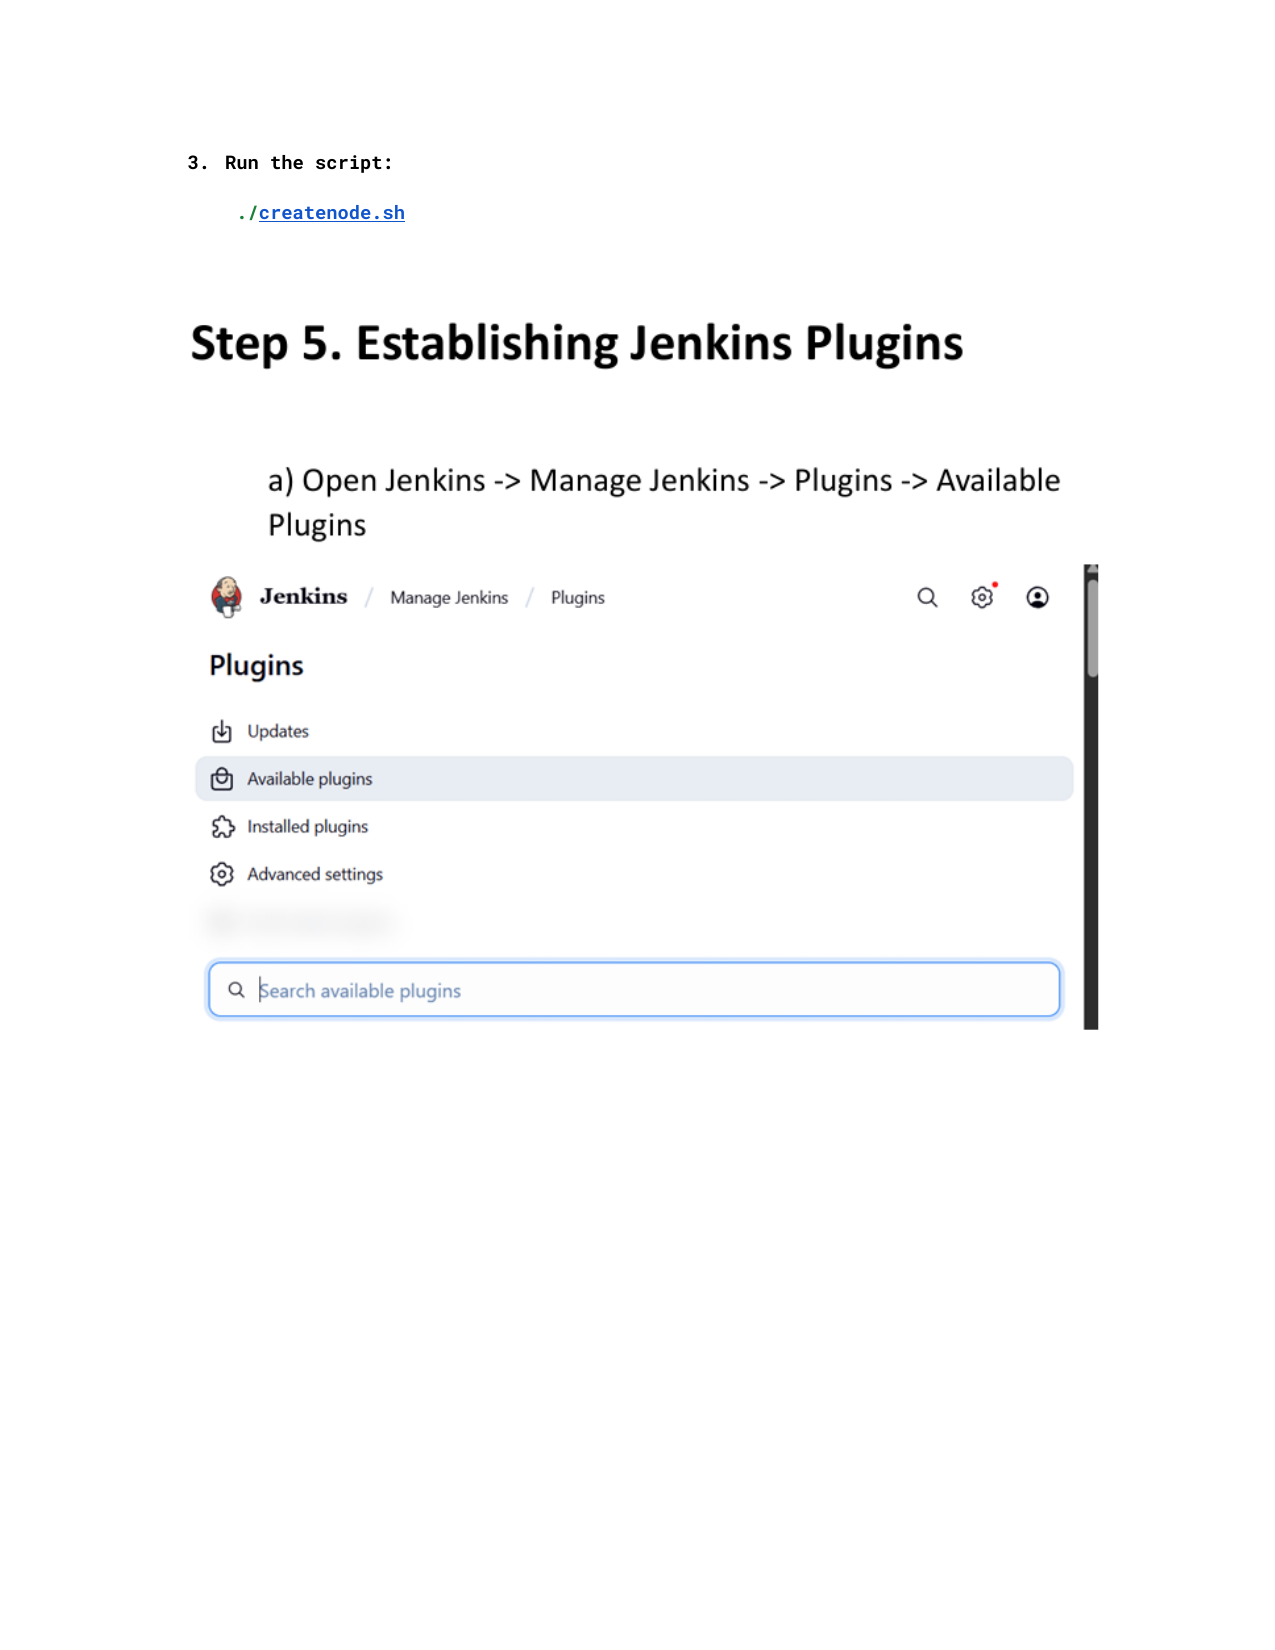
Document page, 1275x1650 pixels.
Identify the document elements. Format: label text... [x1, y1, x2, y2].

picture [150, 299, 1125, 1047]
list Run the script: ./createnode.sh [187, 150, 1125, 224]
